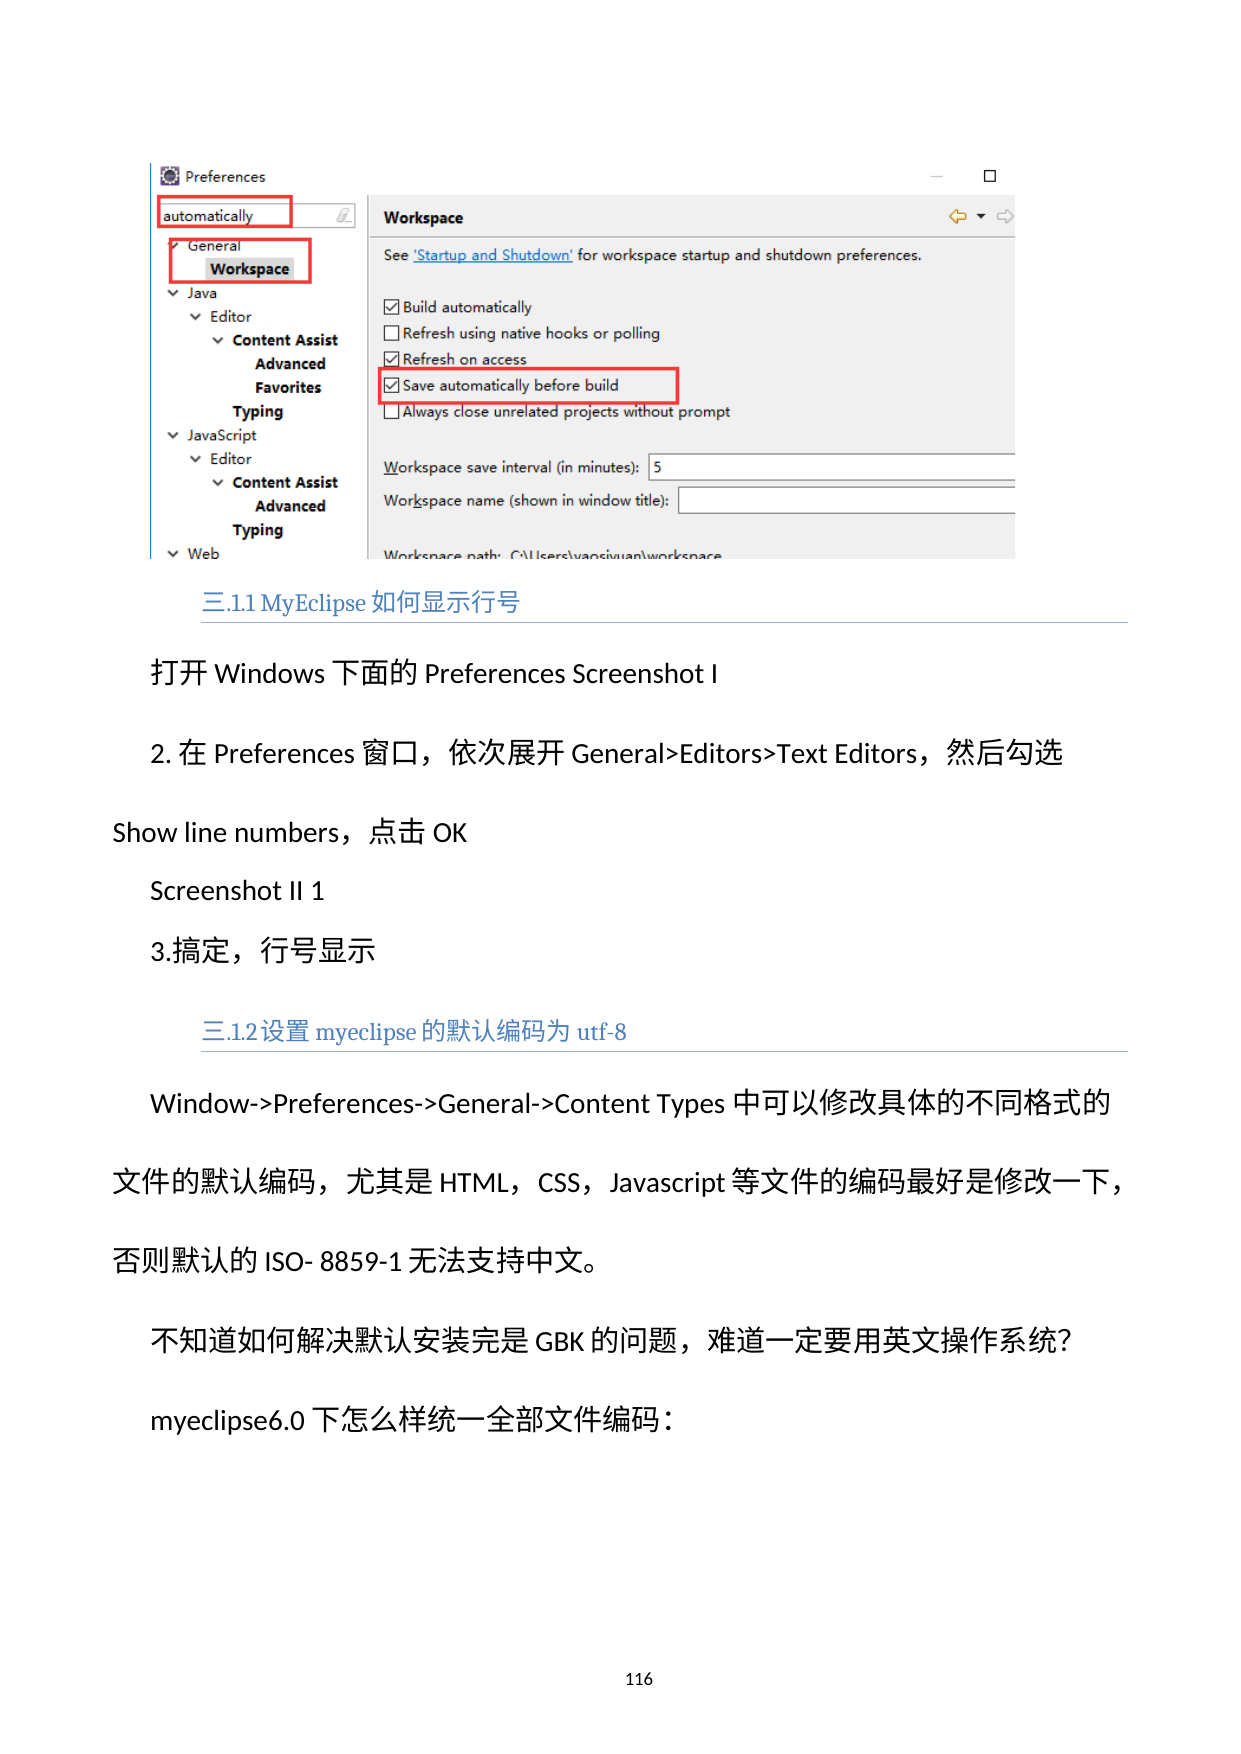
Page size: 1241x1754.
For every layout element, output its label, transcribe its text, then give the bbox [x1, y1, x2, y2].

text myeclipse6.0下怎么样统一全部文件编码： [112, 1378, 1128, 1457]
text 3.搞定，行号显示 [112, 909, 1128, 989]
text 打开Windows下面的Preferences Screenshot I [112, 631, 1128, 711]
text Window->Preferences->General->Content Types中可以修改具体的不同格式的文件的默认编码，尤其是HTML，CSS，Javascript等文件的编码最好是修改一下，否则默认的ISO- 8859-1无法支持中文。 [112, 1061, 1128, 1299]
text 2. 在Preferences窗口，依次展开General>Editors>Text Editors，然后勾选Show line numbers，点击OK [112, 711, 1128, 869]
text 不知道如何解决默认安装完是GBK的问题，难道一定要用英文操作系统？ [112, 1299, 1128, 1378]
subtitle 设置myeclipse的默认编码为utf-8 [201, 1009, 1128, 1051]
text Screenshot II 1 [112, 869, 1128, 909]
subtitle MyEclipse如何显示行号 [201, 580, 1128, 622]
picture [150, 163, 1016, 559]
